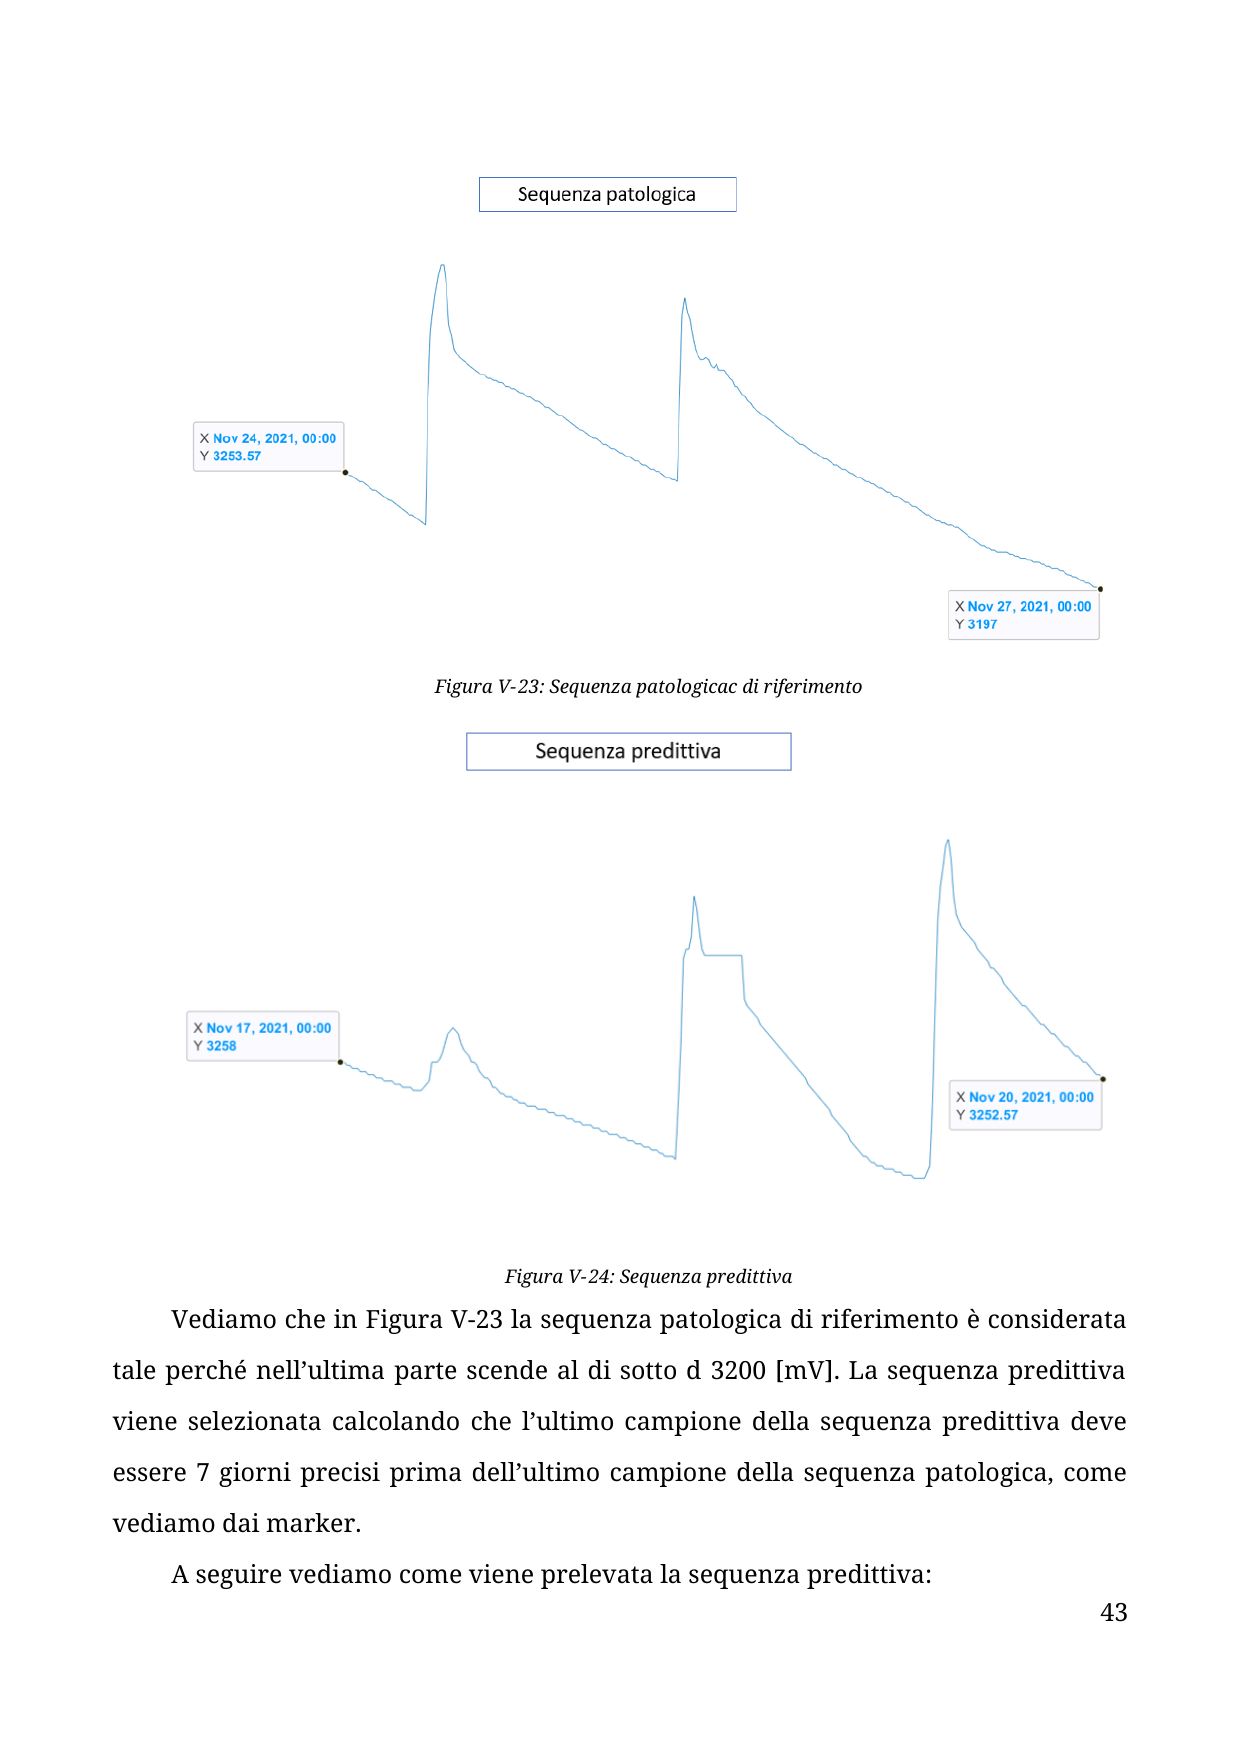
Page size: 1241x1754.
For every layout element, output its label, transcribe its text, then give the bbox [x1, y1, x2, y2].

picture [177, 712, 1123, 1251]
text A seguire vediamo come viene prelevata la sequenza predittiva: [112, 1557, 1128, 1591]
picture [177, 150, 1122, 662]
